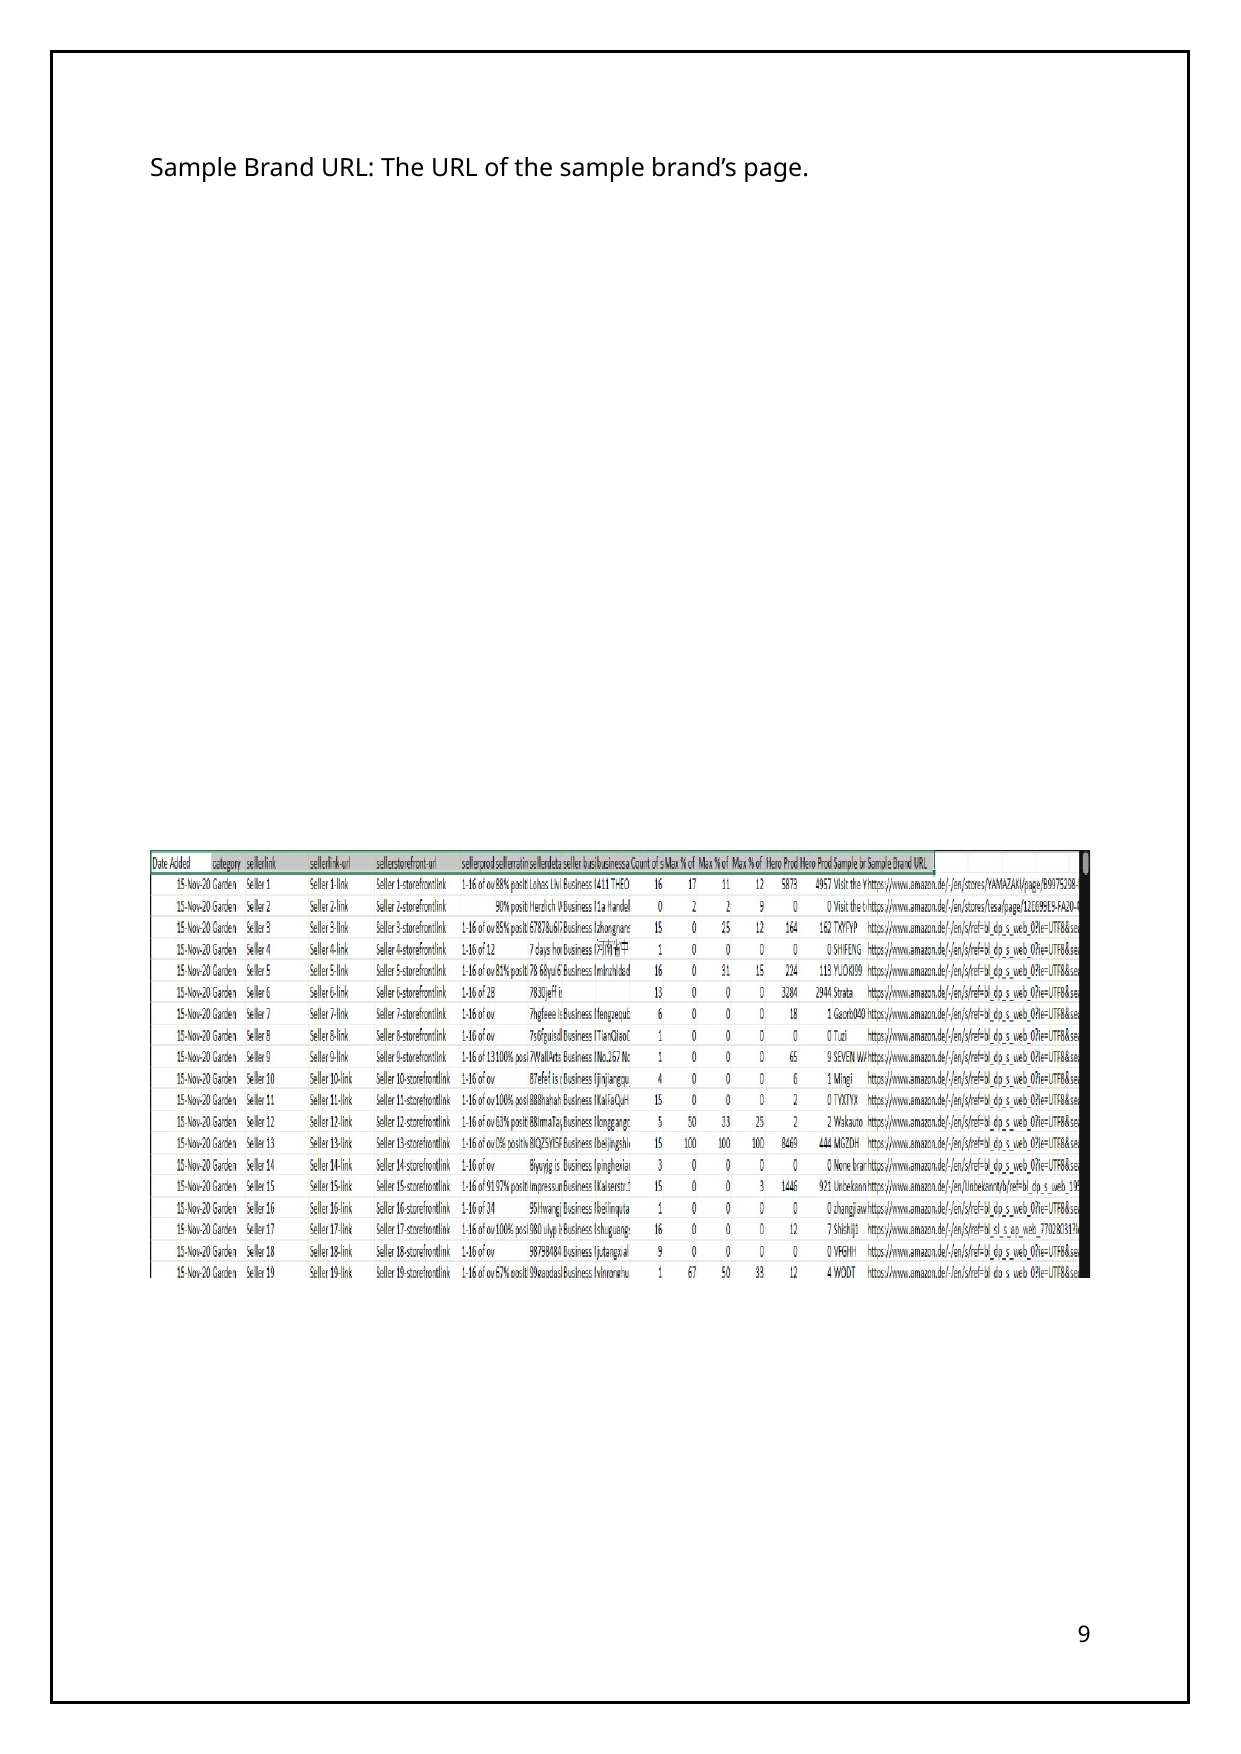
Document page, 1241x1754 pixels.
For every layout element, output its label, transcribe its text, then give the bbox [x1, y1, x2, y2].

text Sample Brand URL: The URL of the sample brand’s page. [150, 150, 1090, 184]
picture [150, 850, 1091, 1278]
